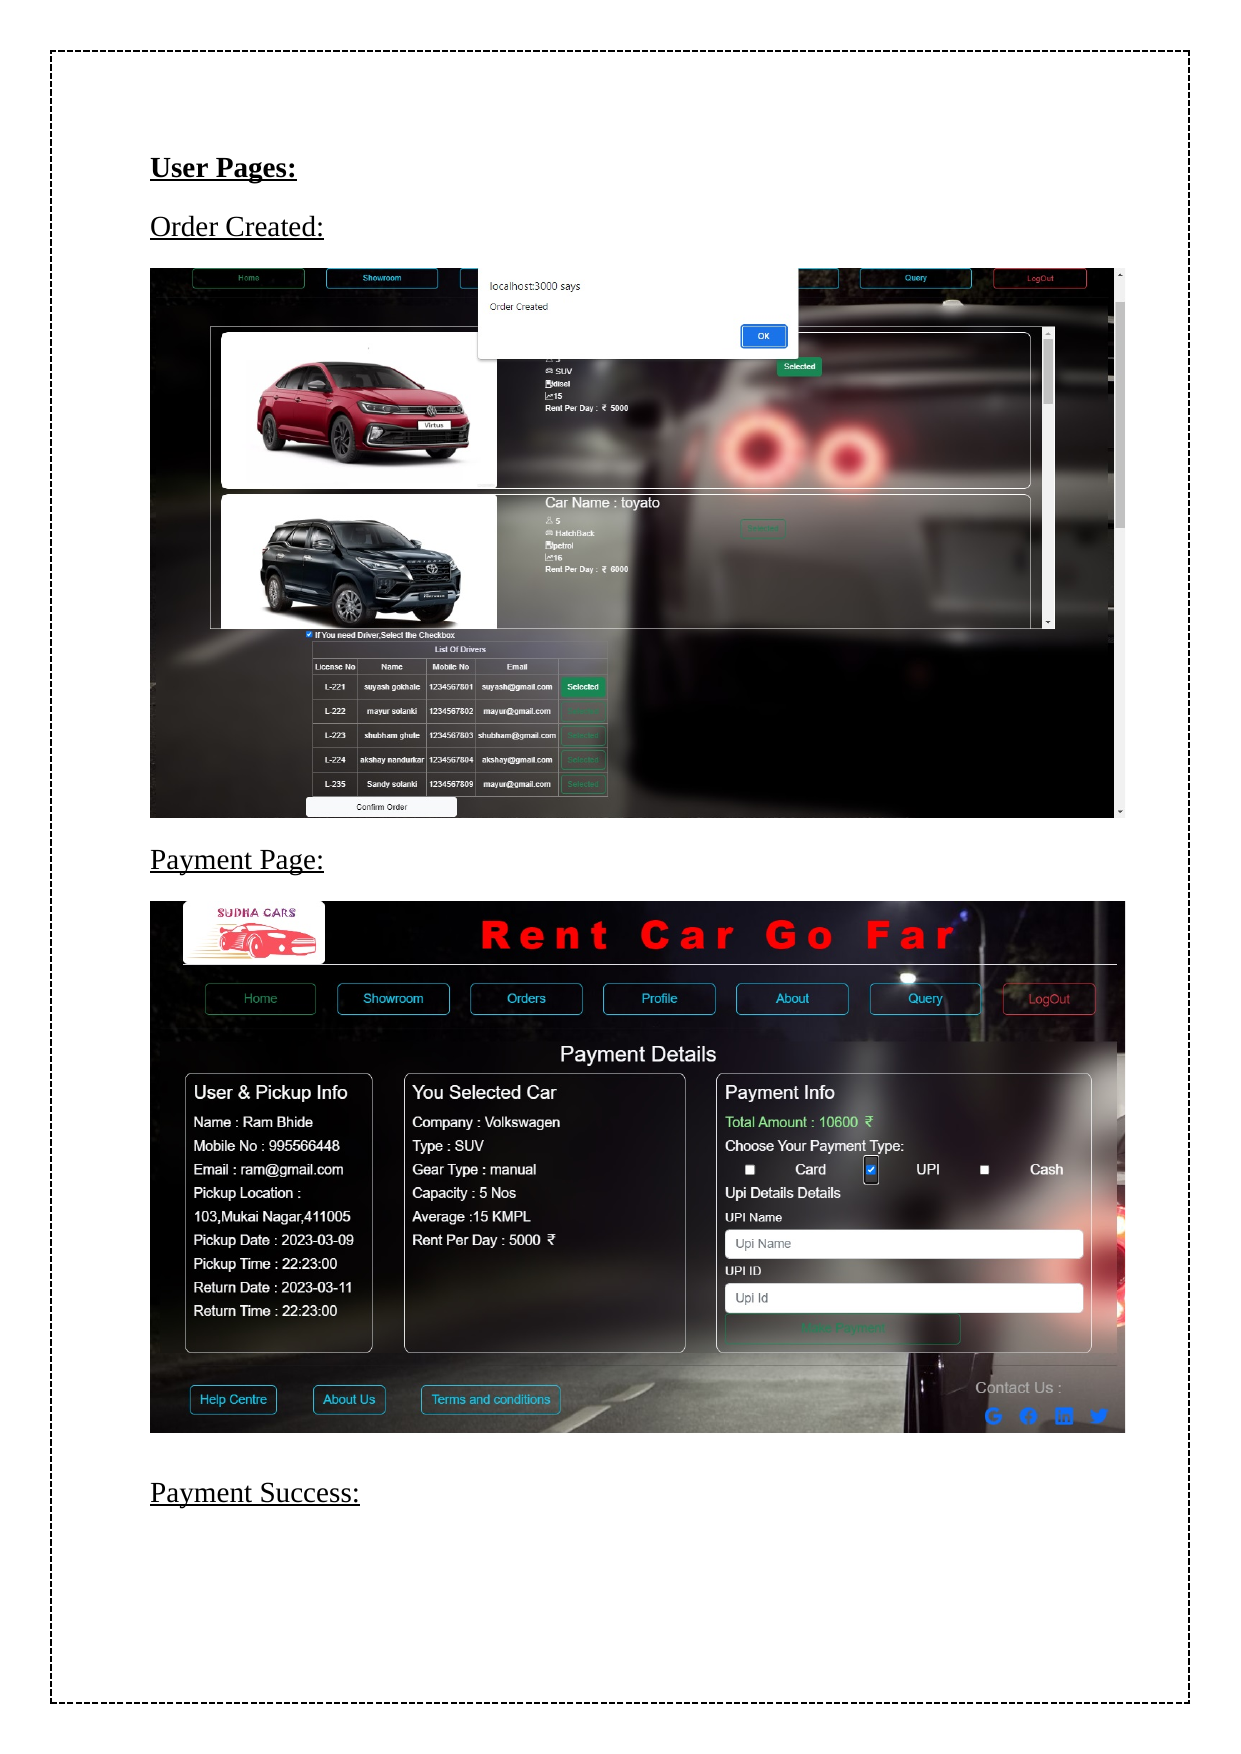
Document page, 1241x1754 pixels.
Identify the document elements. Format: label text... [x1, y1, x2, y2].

text Payment Page: [150, 842, 1090, 876]
text User Pages: [150, 150, 1090, 183]
text Order Created: [150, 209, 1090, 243]
picture [150, 268, 1125, 818]
text Payment Success: [150, 1475, 1090, 1508]
picture [150, 901, 1125, 1450]
